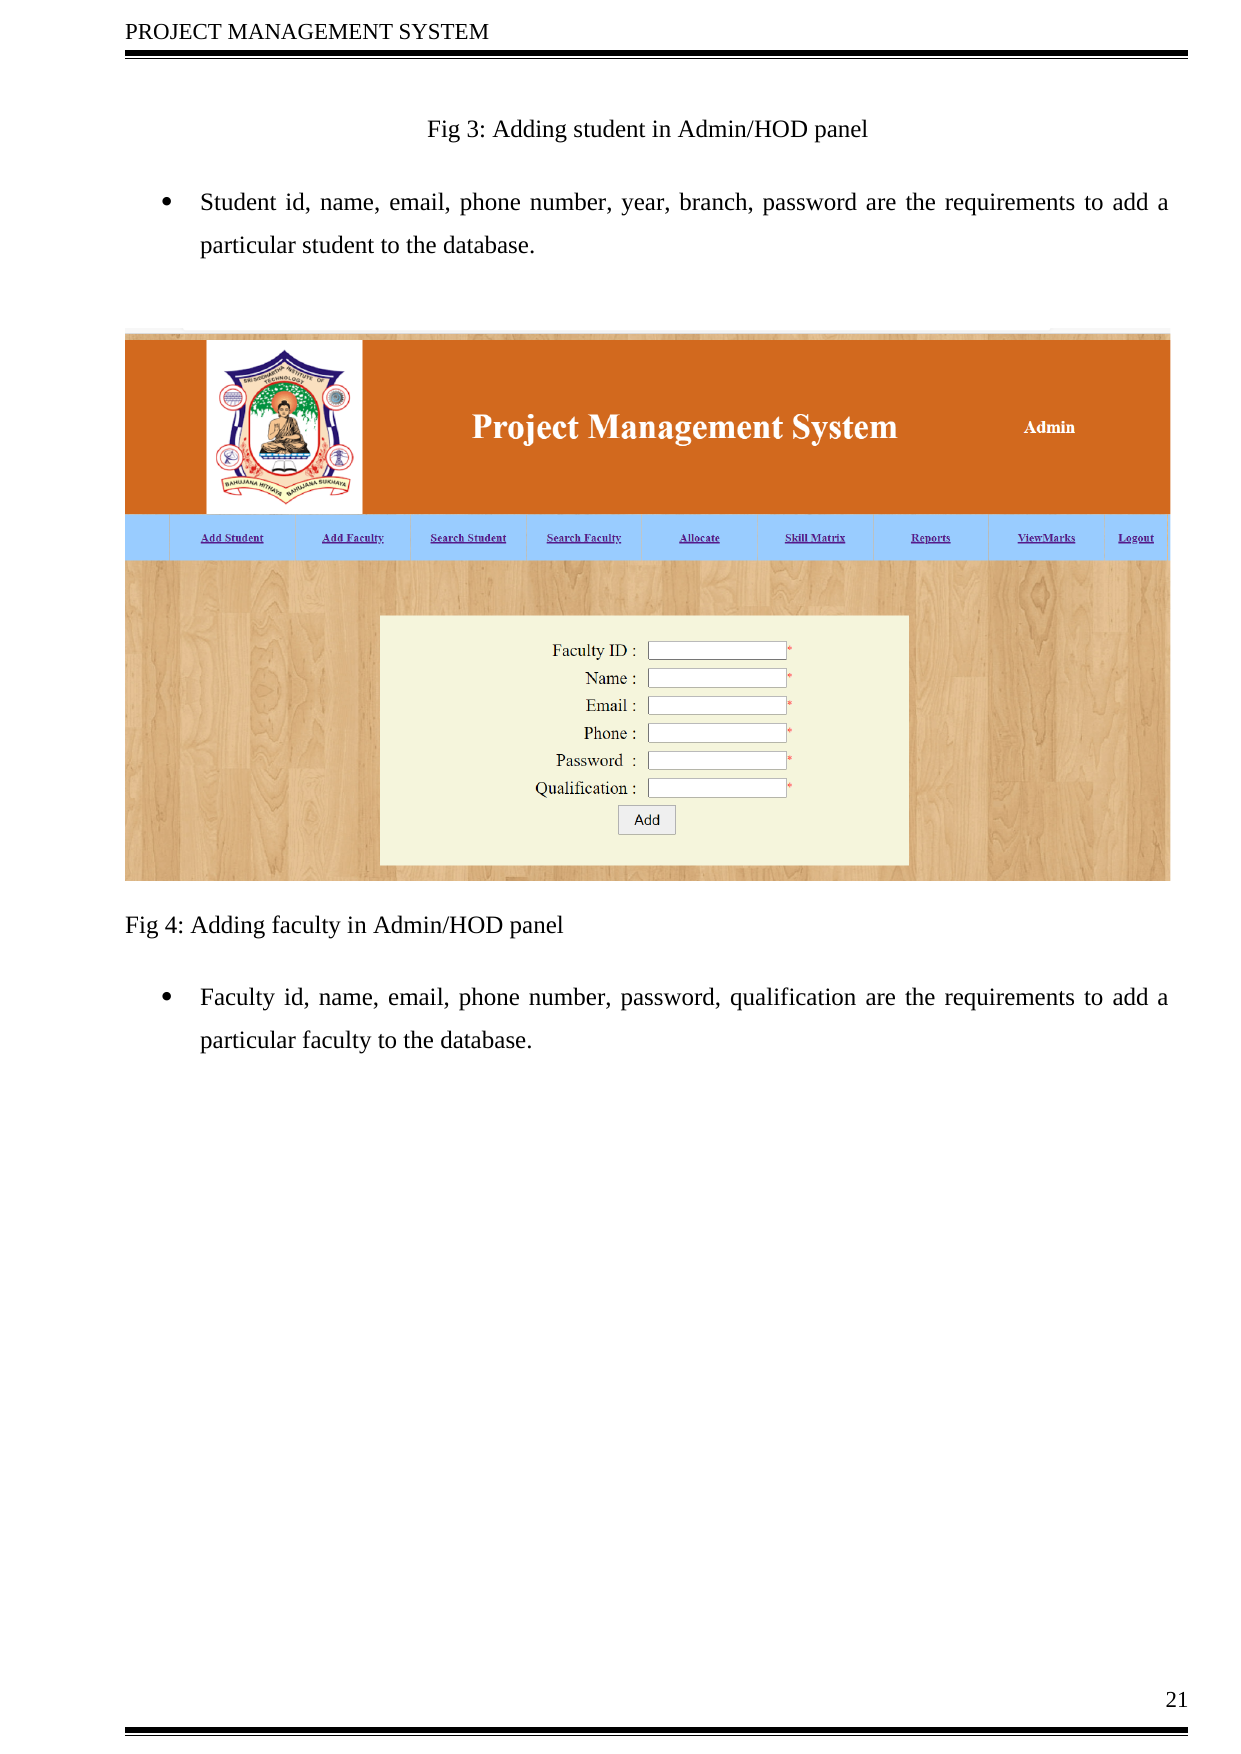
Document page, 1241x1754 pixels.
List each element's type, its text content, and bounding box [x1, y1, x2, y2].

picture [125, 328, 1171, 881]
text Fig 3: Adding student in Admin/HOD panel [125, 114, 1170, 143]
list Faculty id, name, email, phone number, password, qualification are the requirements to add a particular faculty to the database. [162, 982, 1170, 1054]
list Student id, name, email, phone number, year, branch, password are the requirements to add a particular student to the database. [162, 187, 1170, 259]
text Fig 4: Adding faculty in Admin/HOD panel [125, 910, 1170, 938]
